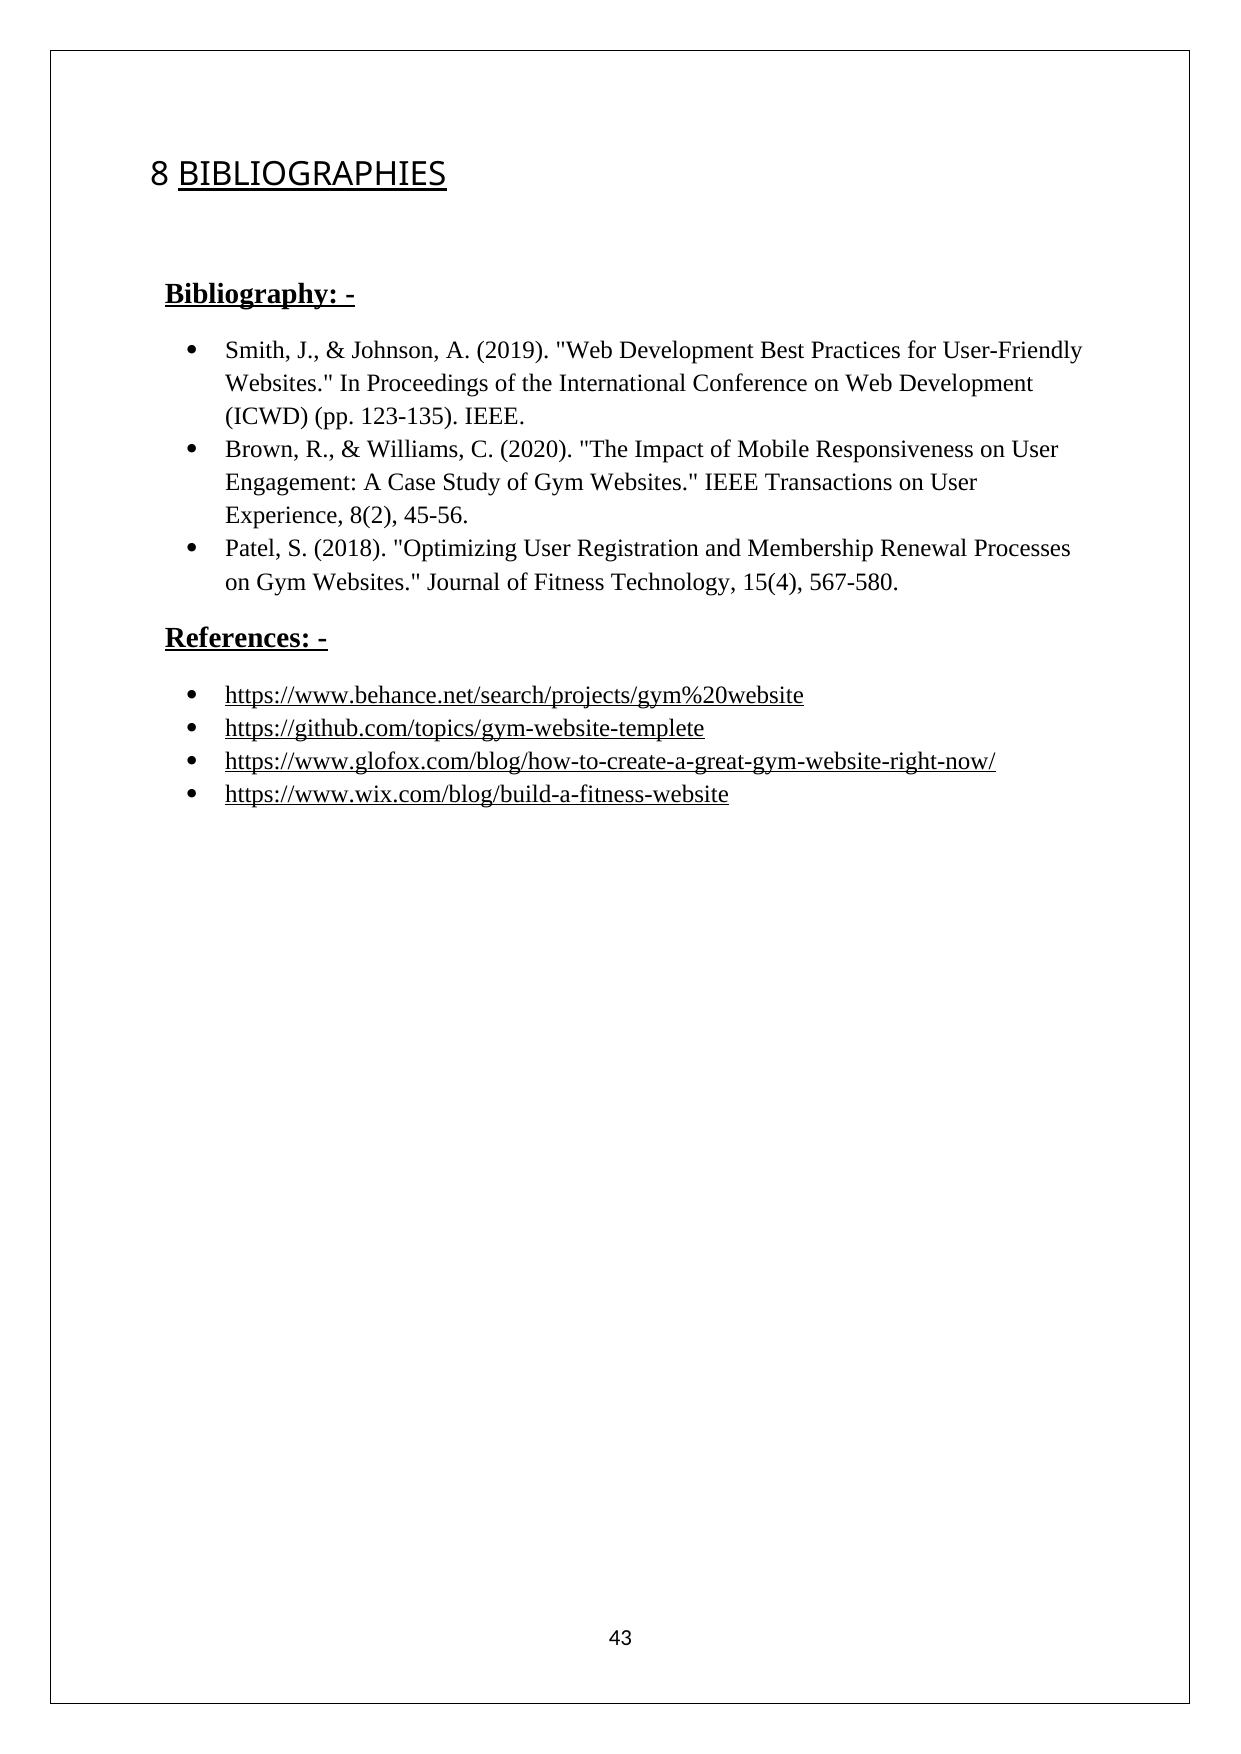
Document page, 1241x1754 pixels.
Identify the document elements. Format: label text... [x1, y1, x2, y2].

text References: - [150, 620, 1090, 654]
list https://github.com/topics/gym-website-templete [187, 713, 1090, 742]
text 8 BIBLIOGRAPHIES [150, 150, 1090, 195]
list Smith, J., & Johnson, A. (2019). "Web Development Best Practices for User-Friendly Websites." In Proceedings of the International Conference on Web Development (ICWD) (pp. 123-135). IEEE. [187, 335, 1090, 430]
list Brown, R., & Williams, C. (2020). "The Impact of Mobile Responsiveness on User Engagement: A Case Study of Gym Websites." IEEE Transactions on User Experience, 8(2), 45-56. [187, 434, 1090, 529]
list https://www.glofox.com/blog/how-to-create-a-great-gym-website-right-now/ [187, 746, 1090, 774]
list Patel, S. (2018). "Optimizing User Registration and Membership Renewal Processes on Gym Websites." Journal of Fitness Technology, 15(4), 567-580. [187, 533, 1090, 595]
list https://www.wix.com/blog/build-a-fitness-website [187, 779, 1090, 808]
text Bibliography: - [150, 276, 1090, 309]
list https://www.behance.net/search/projects/gym%20website [187, 680, 1090, 708]
